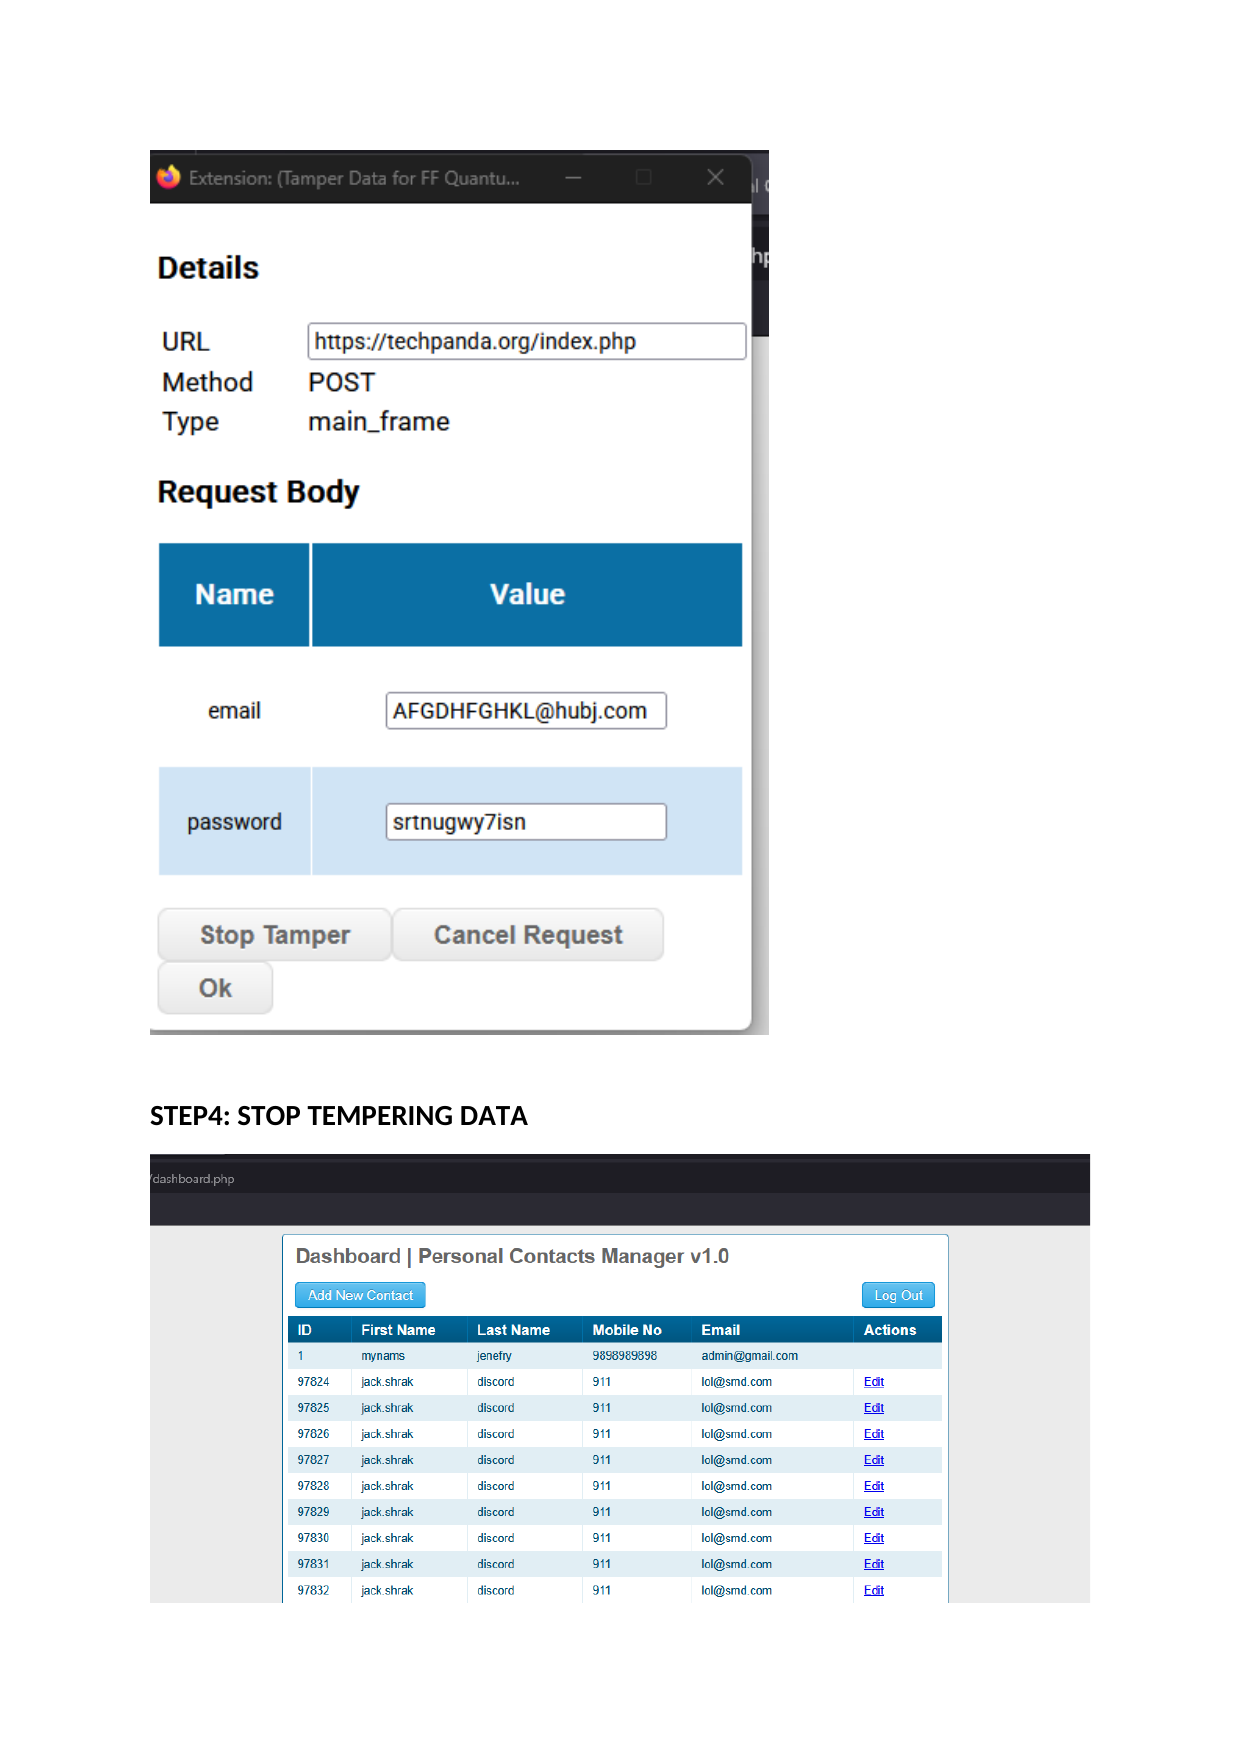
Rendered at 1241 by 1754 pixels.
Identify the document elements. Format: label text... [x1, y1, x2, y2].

picture [150, 150, 769, 1035]
picture [150, 1154, 1091, 1603]
text STEP4: STOP TEMPERING DATA [150, 1056, 1090, 1132]
